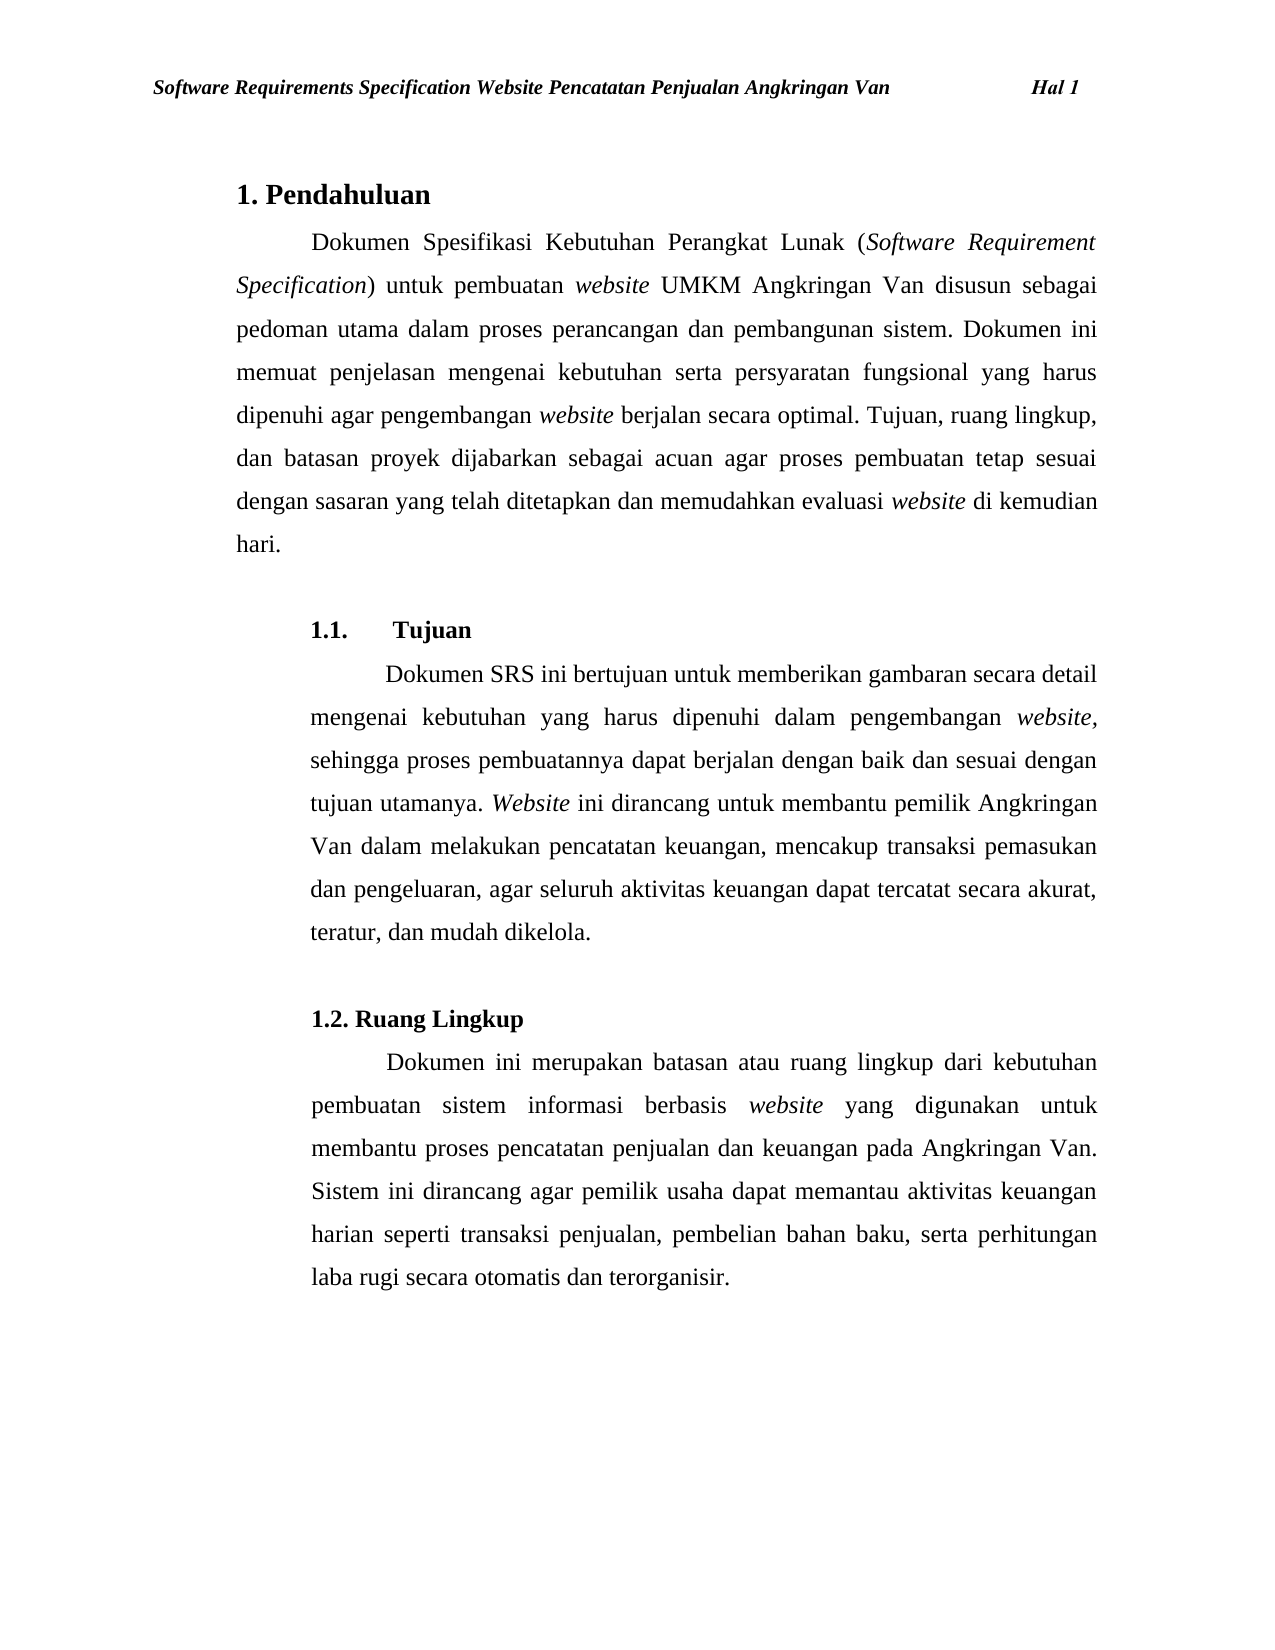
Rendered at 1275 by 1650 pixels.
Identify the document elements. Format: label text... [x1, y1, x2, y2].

subtitle 1. Pendahuluan [236, 177, 1098, 211]
text Dokumen ini merupakan batasan atau ruang lingkup dari kebutuhan pembuatan sistem informasi berbasis website yang digunakan untuk membantu proses pencatatan penjualan dan keuangan pada Angkringan Van. Sistem ini dirancang agar pemilik usaha dapat memantau aktivitas keuangan harian seperti transaksi penjualan, pembelian bahan baku, serta perhitungan laba rugi secara otomatis dan terorganisir. [311, 1047, 1098, 1291]
text Dokumen Spesifikasi Kebutuhan Perangkat Lunak (Software Requirement Specification) untuk pembuatan website UMKM Angkringan Van disusun sebagai pedoman utama dalam proses perancangan dan pembangunan sistem. Dokumen ini memuat penjelasan mengenai kebutuhan serta persyaratan fungsional yang harus dipenuhi agar pengembangan website berjalan secara optimal. Tujuan, ruang lingkup, dan batasan proyek dijabarkan sebagai acuan agar proses pembuatan tetap sesuai dengan sasaran yang telah ditetapkan dan memudahkan evaluasi website di kemudian hari. [236, 227, 1098, 558]
text Dokumen SRS ini bertujuan untuk memberikan gambaran secara detail mengenai kebutuhan yang harus dipenuhi dalam pengembangan website, sehingga proses pembuatannya dapat berjalan dengan baik dan sesuai dengan tujuan utamanya. Website ini dirancang untuk membantu pemilik Angkringan Van dalam melakukan pencatatan keuangan, mencakup transaksi pemasukan dan pengeluaran, agar seluruh aktivitas keuangan dapat tercatat secara akurat, teratur, dan mudah dikelola. [310, 659, 1098, 946]
subtitle 1.2. Ruang Lingkup [236, 1004, 1098, 1032]
subtitle Tujuan [310, 616, 1098, 644]
